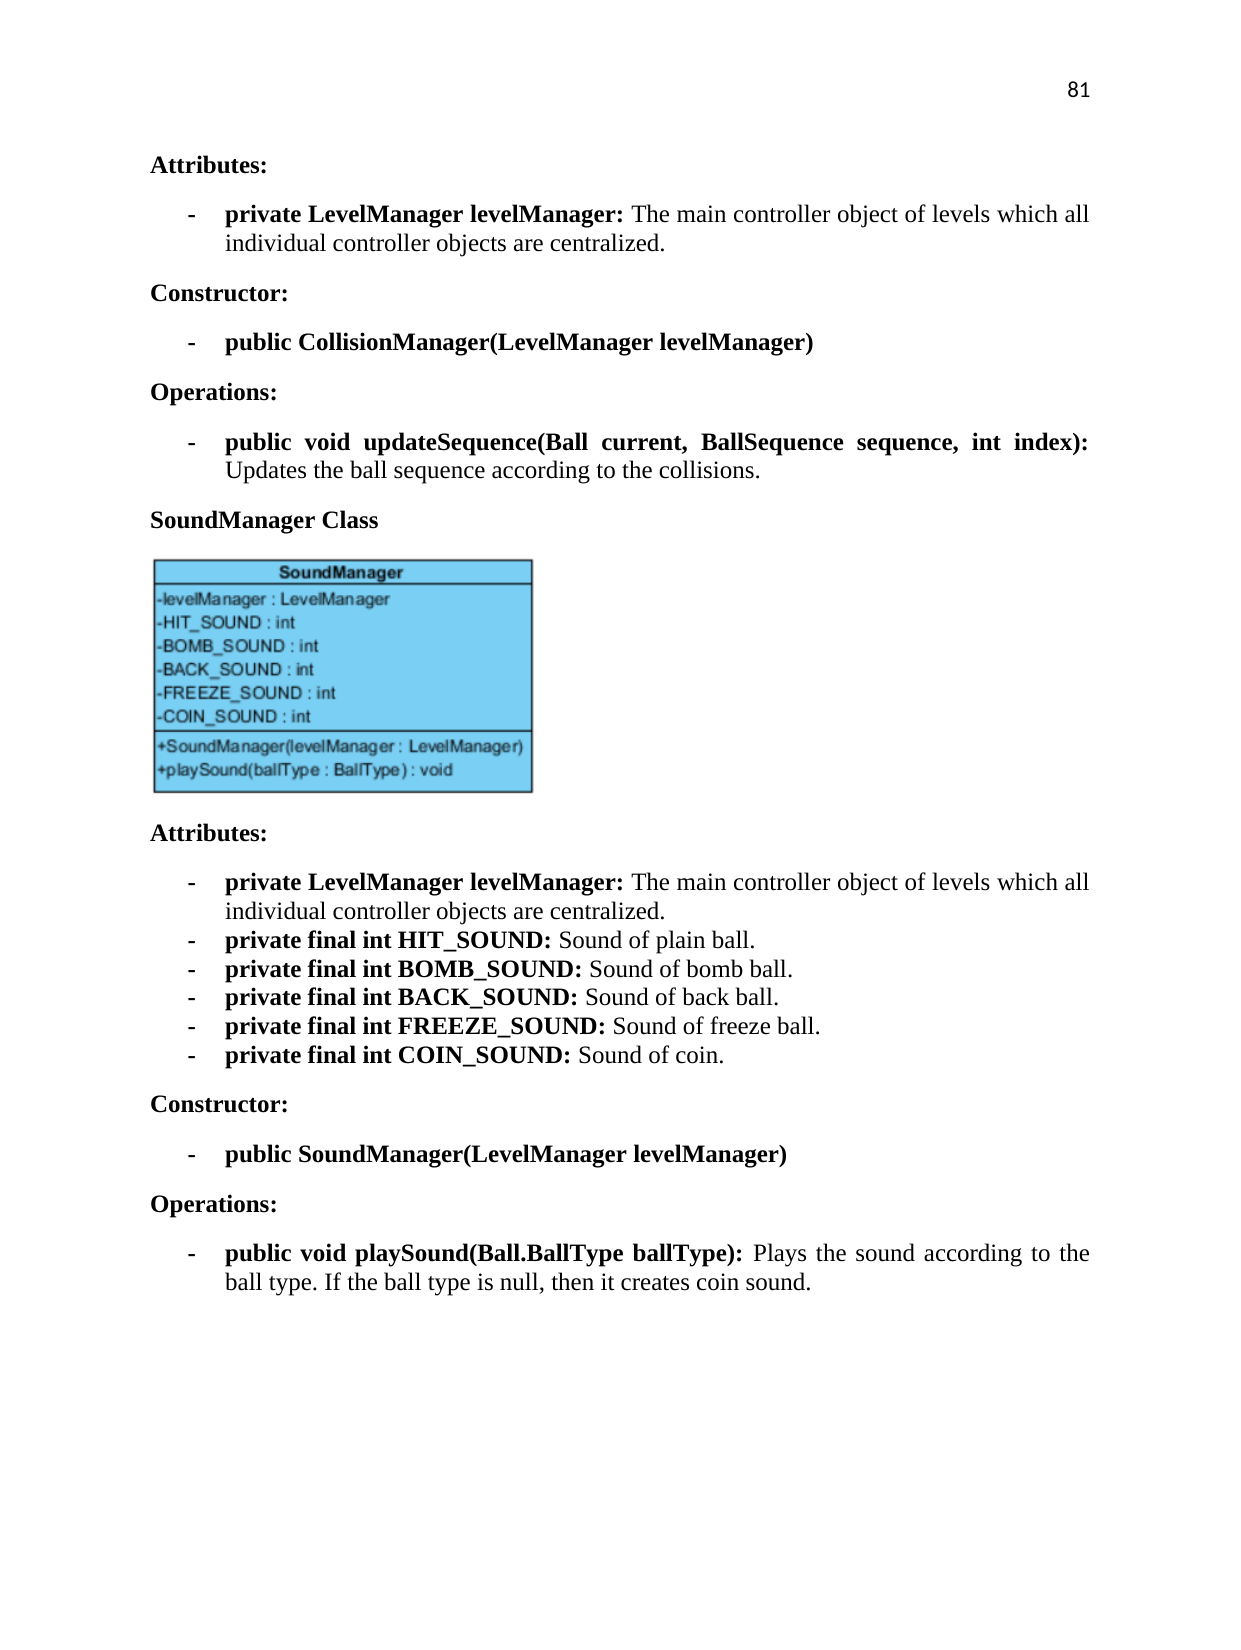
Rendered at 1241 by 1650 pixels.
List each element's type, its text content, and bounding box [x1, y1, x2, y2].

text Operations: [150, 1189, 1090, 1217]
list public void updateSequence(Ball current, BallSequence sequence, int index): Updates the ball sequence according to the collisions. [187, 427, 1090, 484]
text Attributes: [150, 818, 1090, 847]
list private LevelManager levelManager: The main controller object of levels which all individual controller objects are centralized. [187, 199, 1090, 257]
list public SoundManager(LevelManager levelManager) [187, 1139, 1090, 1168]
list private final int HIT_SOUND: Sound of plain ball. [187, 925, 1090, 954]
list private final int FREEZE_SOUND: Sound of freeze ball. [187, 1011, 1090, 1040]
list private LevelManager levelManager: The main controller object of levels which all individual controller objects are centralized. [187, 867, 1090, 925]
text SoundManager Class [150, 505, 1090, 534]
list private final int BACK_SOUND: Sound of back ball. [187, 982, 1090, 1011]
list public void playSound(Ball.BallType ballType): Plays the sound according to the ball type. If the ball type is null, then it creates coin sound. [187, 1238, 1090, 1296]
text Attributes: [150, 150, 1090, 179]
picture [150, 554, 536, 797]
list private final int COIN_SOUND: Sound of coin. [187, 1040, 1090, 1069]
text Constructor: [150, 1089, 1090, 1118]
list private final int BOMB_SOUND: Sound of bomb ball. [187, 954, 1090, 982]
list public CollisionManager(LevelManager levelManager) [187, 327, 1090, 356]
text Constructor: [150, 278, 1090, 307]
text Operations: [150, 377, 1090, 406]
